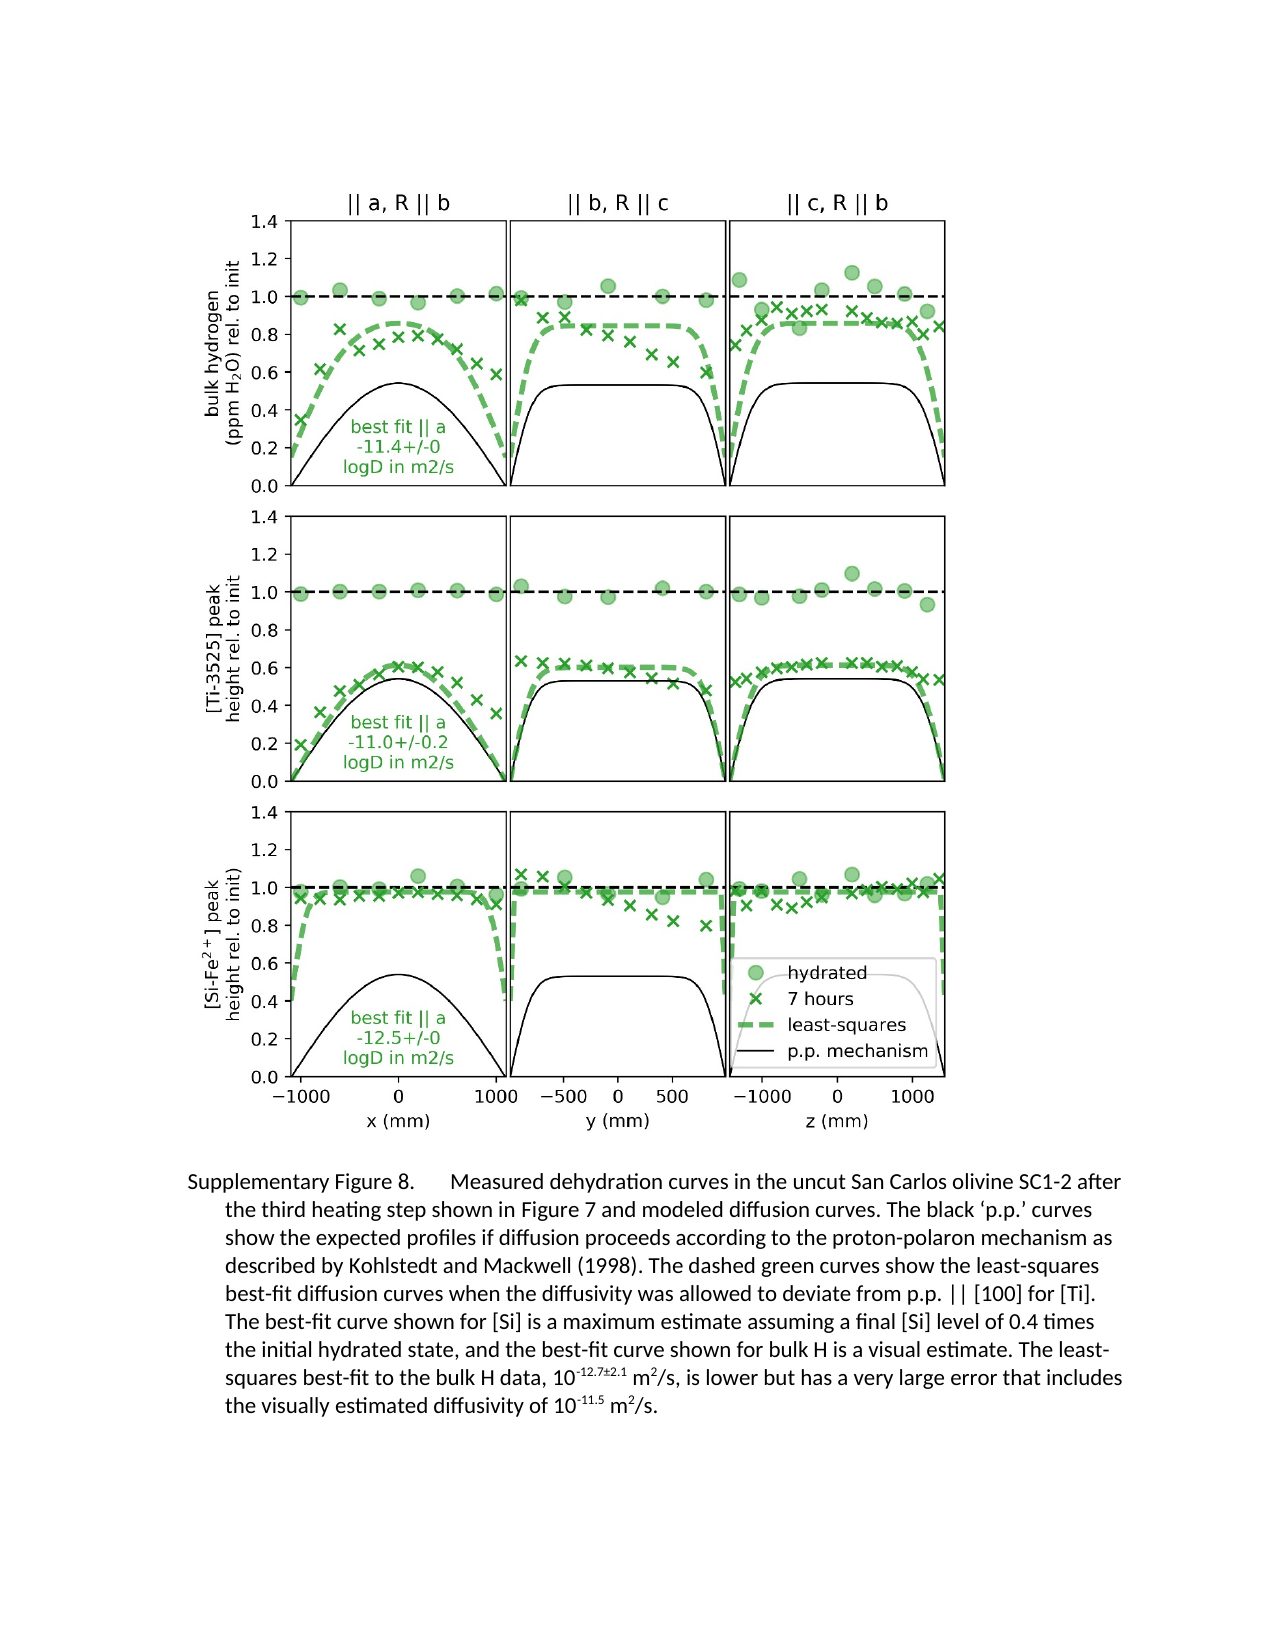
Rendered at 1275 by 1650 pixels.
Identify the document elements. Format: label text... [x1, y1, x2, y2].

picture [187, 150, 1015, 1168]
list Measured dehydration curves in the uncut San Carlos olivine SC1-2 after the third heating step shown in Figure 7 and modeled diffusion curves. The black ‘p.p.’ curves show the expected profiles if diffusion proceeds according to the proton-polaron mechanism as described by Kohlstedt and Mackwell (1998). The dashed green curves show the least-squares best-fit diffusion curves when the diffusivity was allowed to deviate from p.p. || [100] for [Ti]. The best-fit curve shown for [Si] is a maximum estimate assuming a final [Si] level of 0.4 times the initial hydrated state, and the best-fit curve shown for bulk H is a visual estimate. The least-squares best-fit to the bulk H data, 10-12.7±2.1 m2/s, is lower but has a very large error that includes the visually estimated diffusivity of 10-11.5 m2/s. [187, 1167, 1125, 1419]
